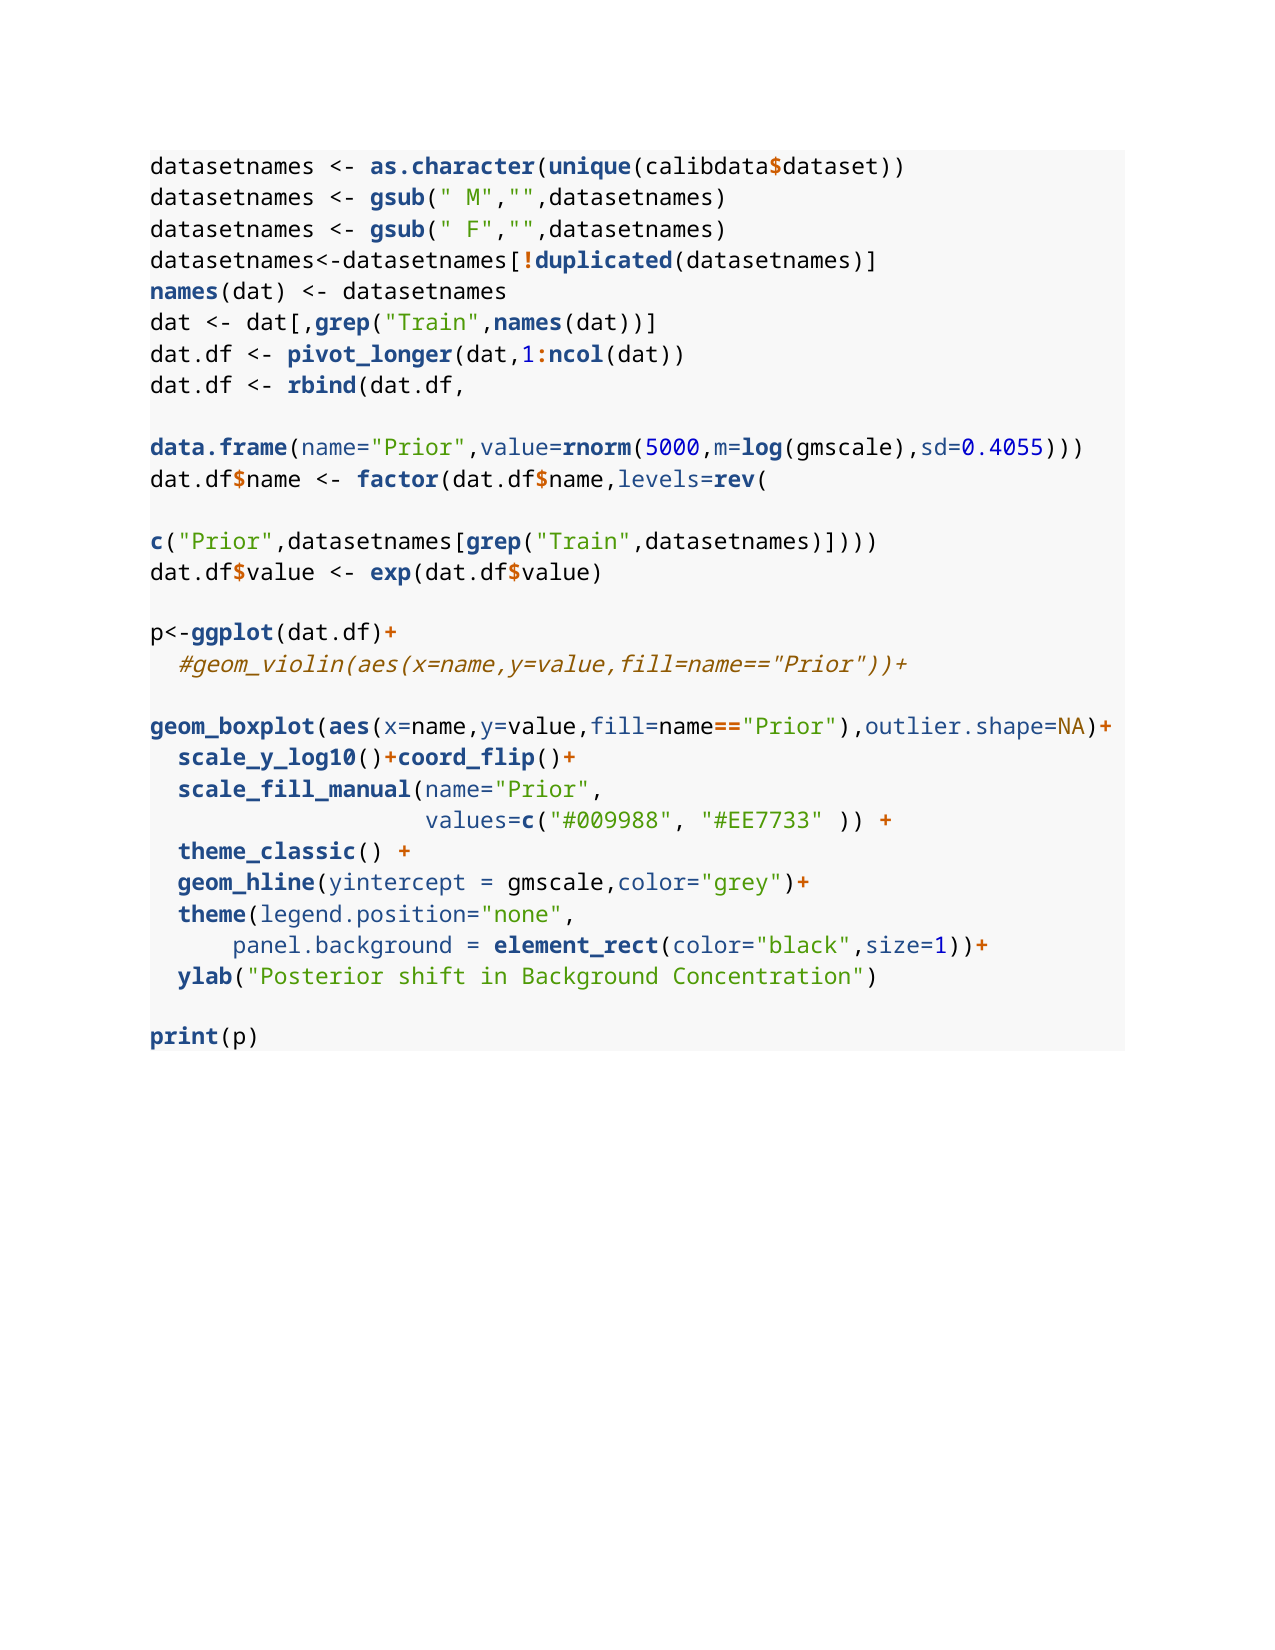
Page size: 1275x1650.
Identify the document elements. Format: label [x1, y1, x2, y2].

text [150, 150, 1125, 1051]
